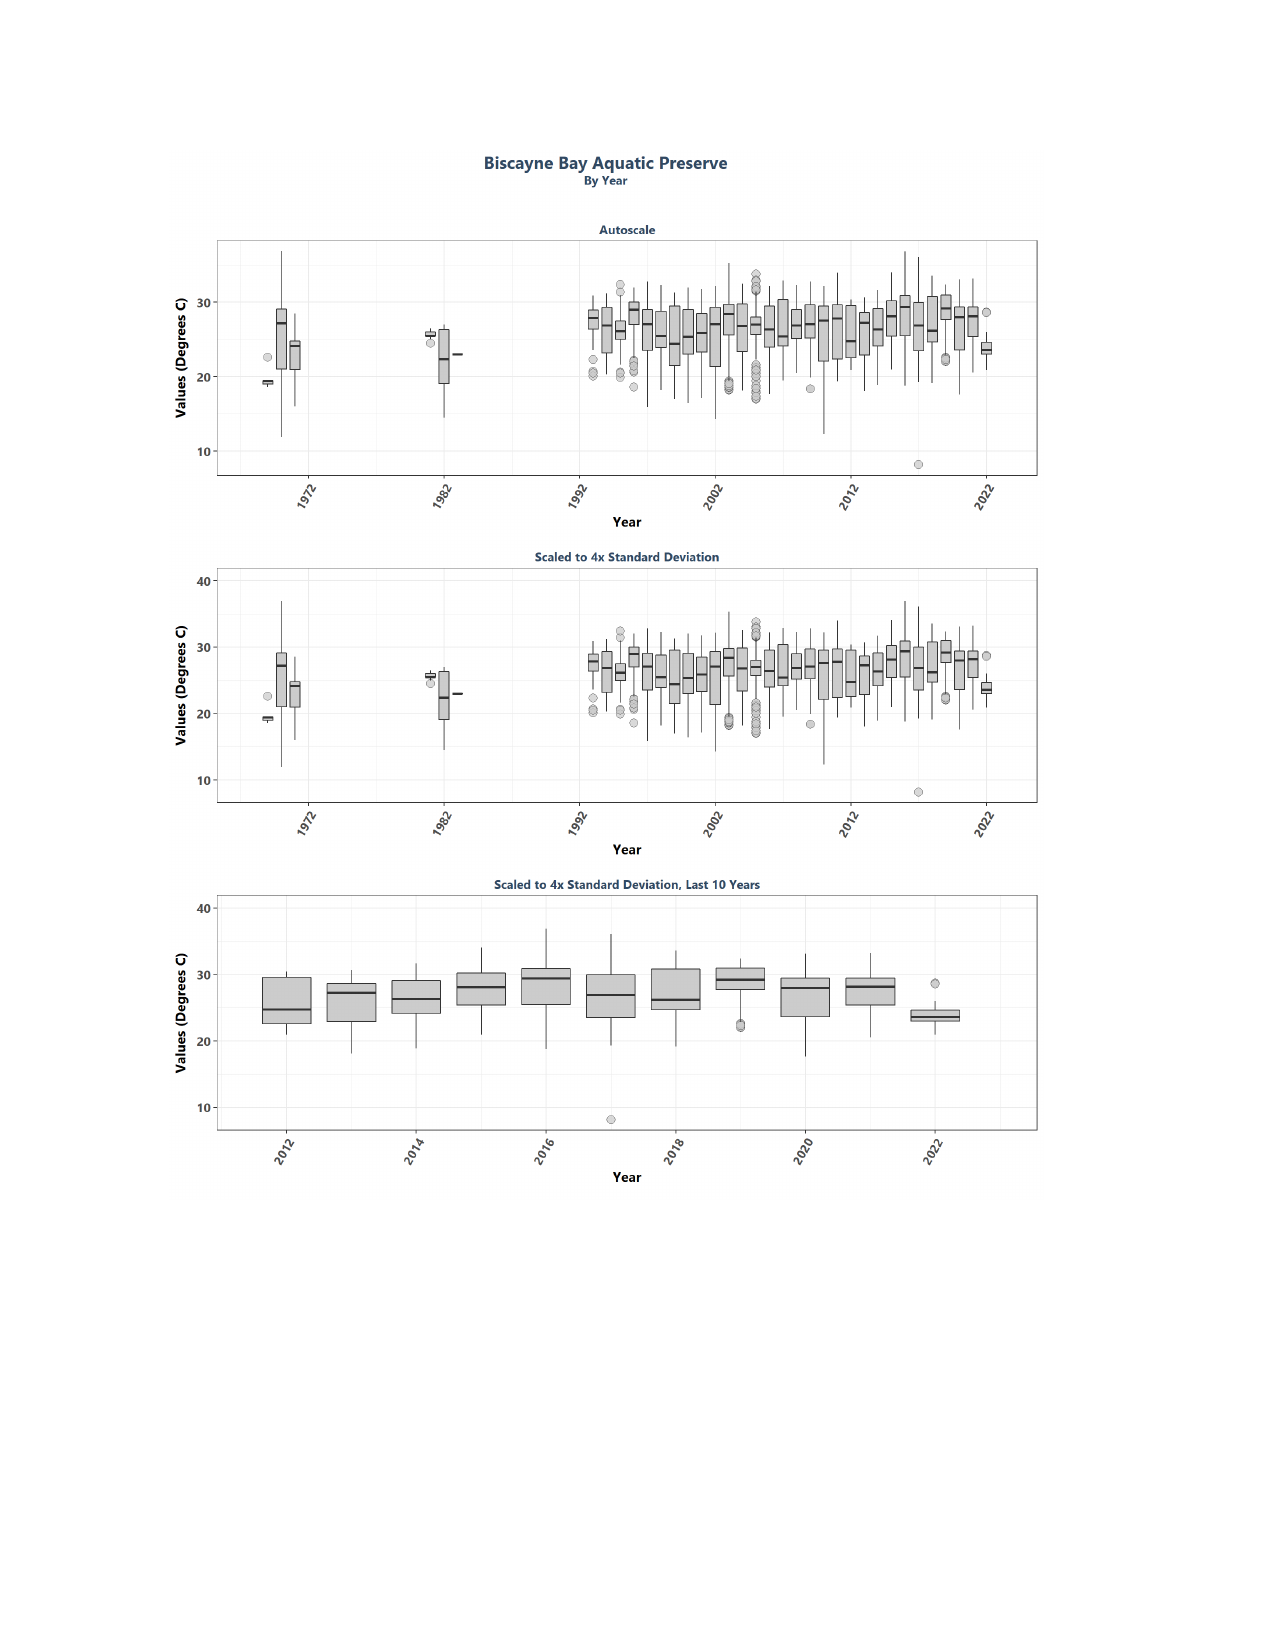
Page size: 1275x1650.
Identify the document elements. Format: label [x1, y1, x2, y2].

picture [168, 150, 1044, 1200]
